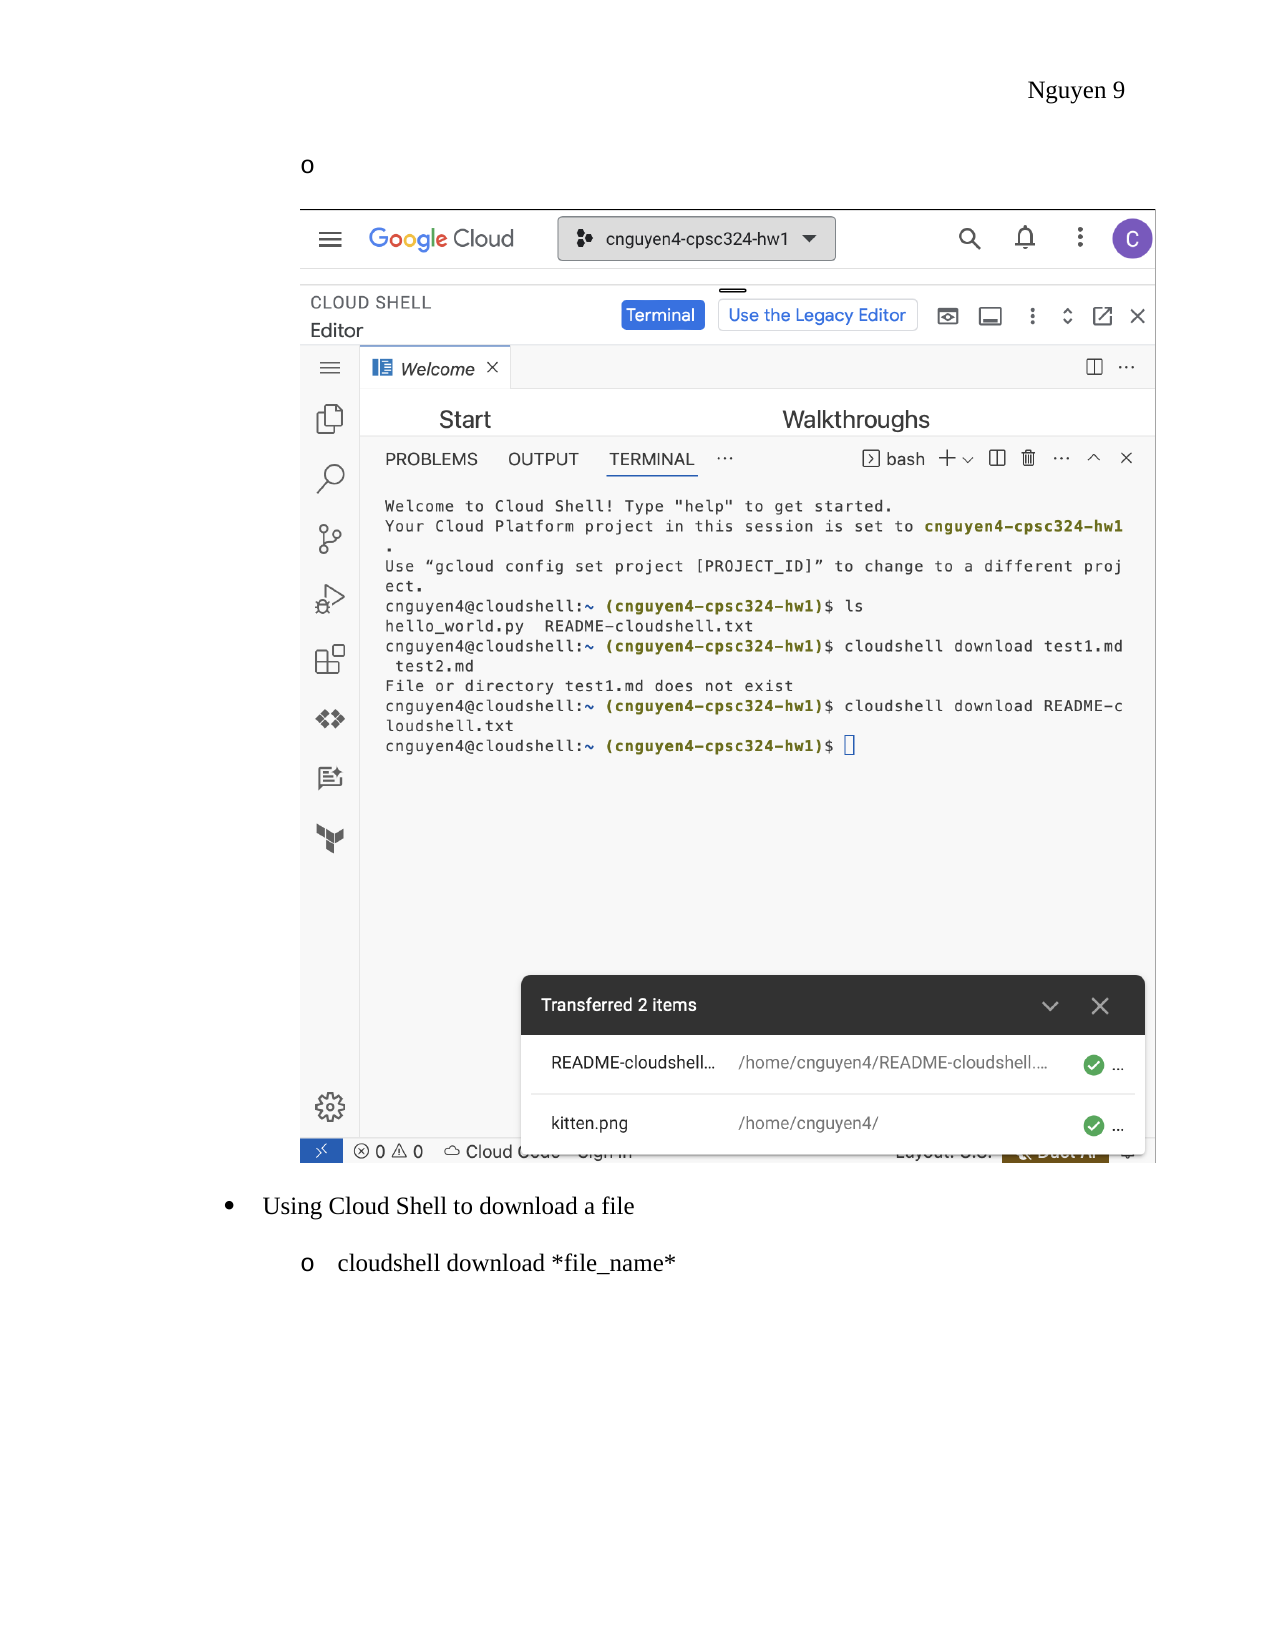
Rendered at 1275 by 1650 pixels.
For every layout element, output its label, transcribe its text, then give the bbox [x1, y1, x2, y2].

list cloudshell download *file_name* [300, 1248, 1125, 1279]
picture [300, 209, 1156, 1163]
list Using Cloud Shell to download a file [225, 1191, 1125, 1220]
